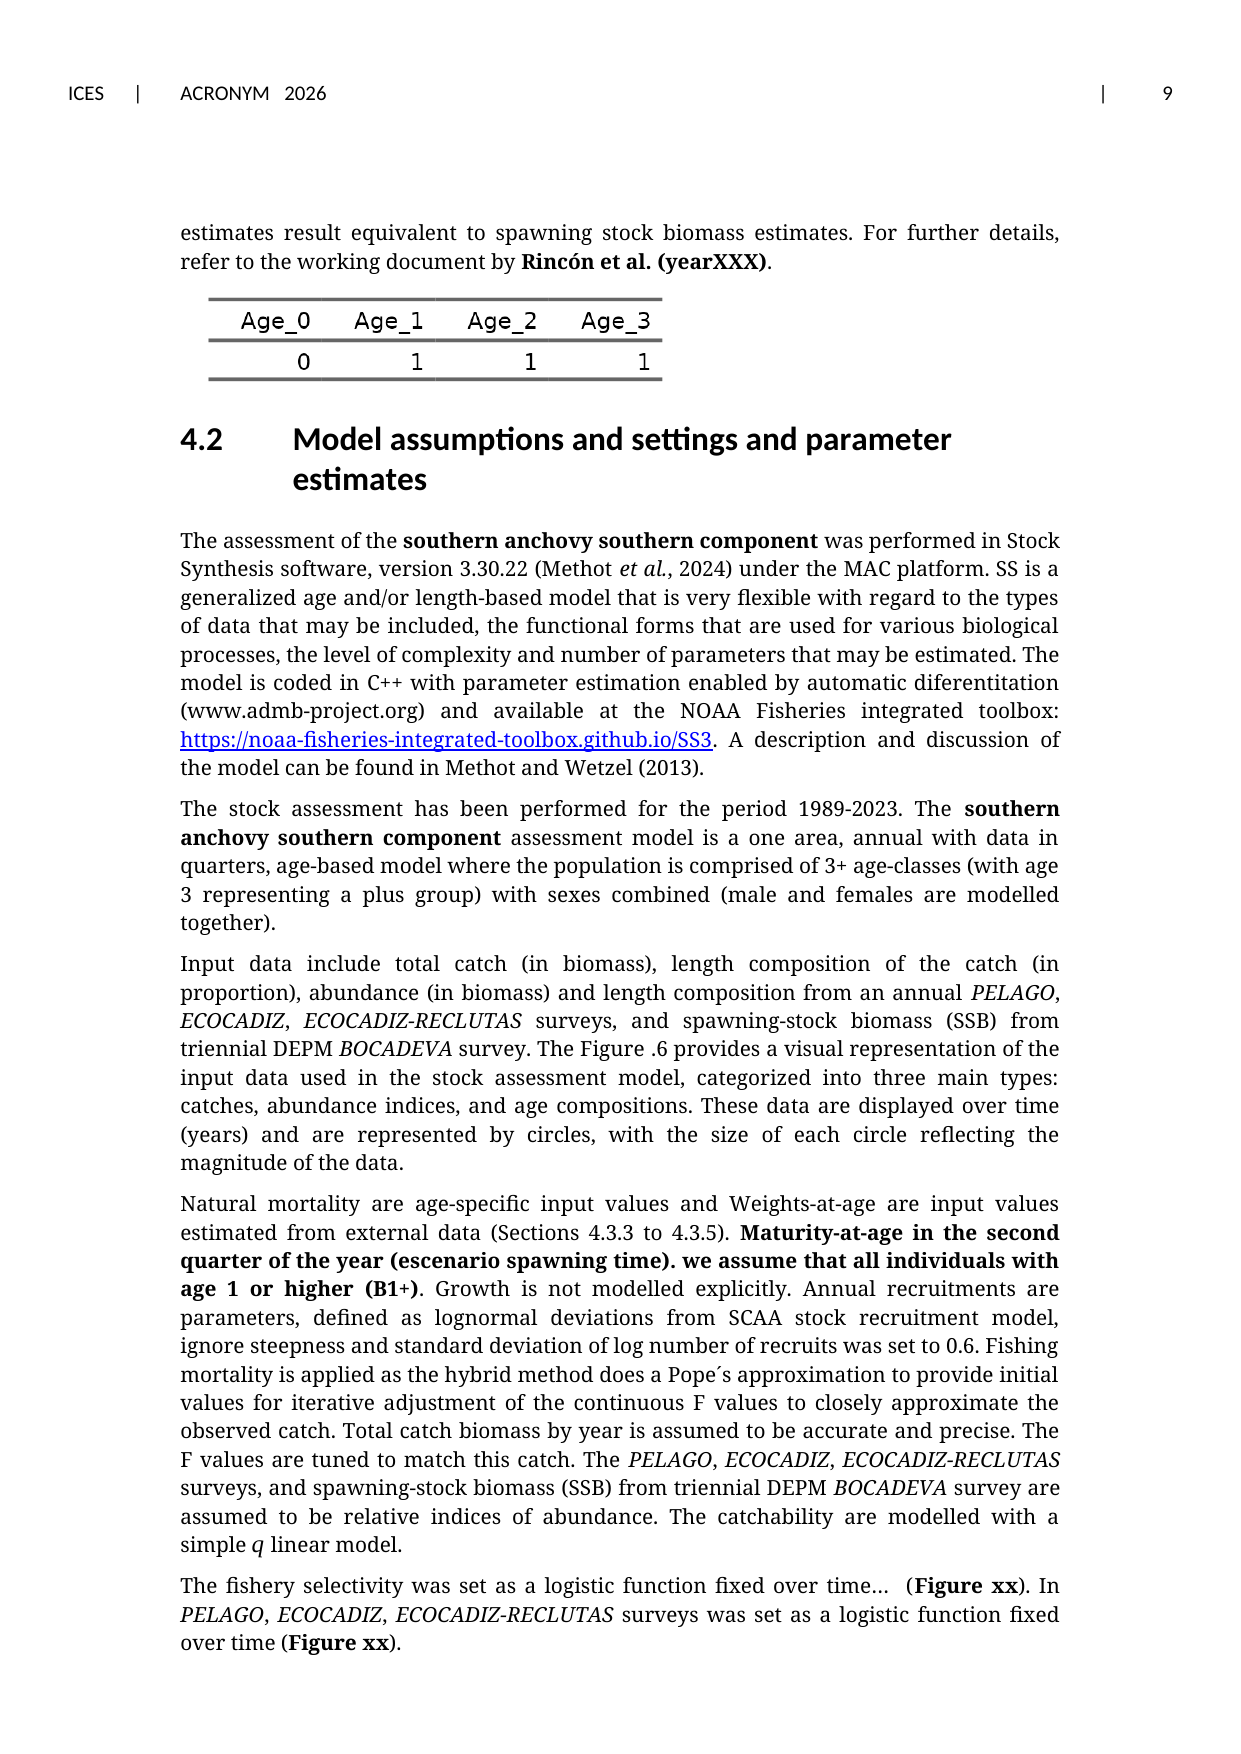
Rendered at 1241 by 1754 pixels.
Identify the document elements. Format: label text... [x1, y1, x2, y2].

text The fishery selectivity was set as a logistic function fixed over time… (Figure xx). In PELAGO, ECOCADIZ, ECOCADIZ-RECLUTAS surveys was set as a logistic function fixed over time (Figure xx). [180, 1571, 1060, 1657]
subtitle Model assumptions and settings and parameter estimates [180, 417, 1060, 499]
picture [198, 287, 672, 391]
text Natural mortality are age-specific input values and Weights-at-age are input values estimated from external data (Sections 4.3.3 to 4.3.5). Maturity-at-age in the second quarter of the year (escenario spawning time). we assume that all individuals with age 1 or higher (B1+). Growth is not modelled explicitly. Annual recruitments are parameters, defined as lognormal deviations from SCAA stock recruitment model, ignore steepness and standard deviation of log number of recruits was set to 0.6. Fishing mortality is applied as the hybrid method does a Pope´s approximation to provide initial values for iterative adjustment of the continuous F values to closely approximate the observed catch. Total catch biomass by year is assumed to be accurate and precise. The F values are tuned to match this catch. The PELAGO, ECOCADIZ, ECOCADIZ-RECLUTAS surveys, and spawning-stock biomass (SSB) from triennial DEPM BOCADEVA survey are assumed to be relative indices of abundance. The catchability are modelled with a simple linear model. [180, 1189, 1060, 1559]
text Input data include total catch (in biomass), length composition of the catch (in proportion), abundance (in biomass) and length composition from an annual PELAGO, ECOCADIZ, ECOCADIZ-RECLUTAS surveys, and spawning-stock biomass (SSB) from triennial DEPM BOCADEVA survey. The Figure provides a visual representation of the input data used in the stock assessment model, categorized into three main types: catches, abundance indices, and age compositions. These data are displayed over time (years) and are represented by circles, with the size of each circle reflecting the magnitude of the data. [180, 949, 1060, 1177]
text The stock assessment has been performed for the period 1989-2023. The southern anchovy southern component assessment model is a one area, annual with data in quarters, age-based model where the population is comprised of 3+ age-classes (with age 3 representing a plus group) with sexes combined (male and females are modelled together). [180, 794, 1060, 937]
